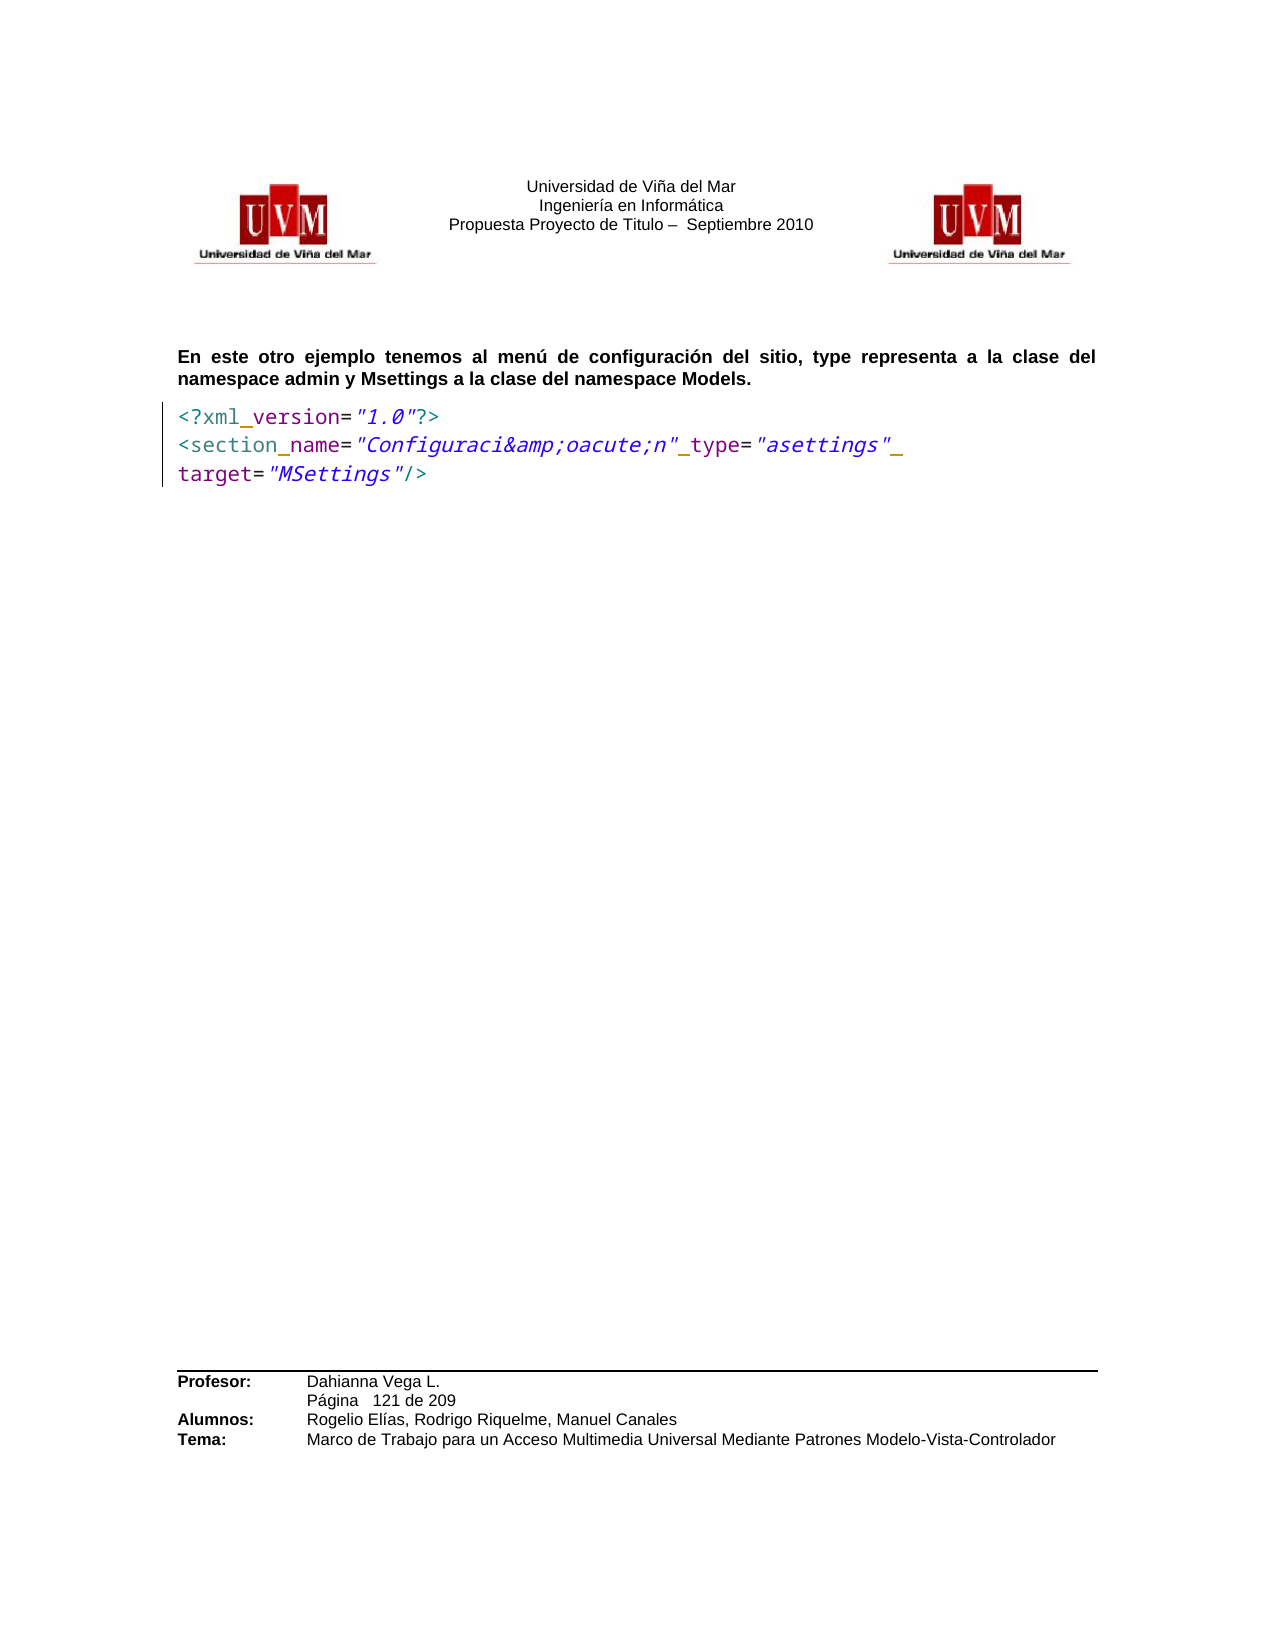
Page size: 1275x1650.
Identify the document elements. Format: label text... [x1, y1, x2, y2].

text <?xmlversion="1.0"?> [177, 402, 1098, 430]
picture [871, 176, 1084, 267]
picture [177, 176, 390, 267]
text <sectionname="Configuraci&amp;oacute;n"type="asettings"target="MSettings"/> [177, 430, 1098, 487]
text En este otro ejemplo tenemos al menú de configuración del sitio, type representa a la clase del namespace admin y Msettings a la clase del namespace Models. [177, 346, 1098, 389]
